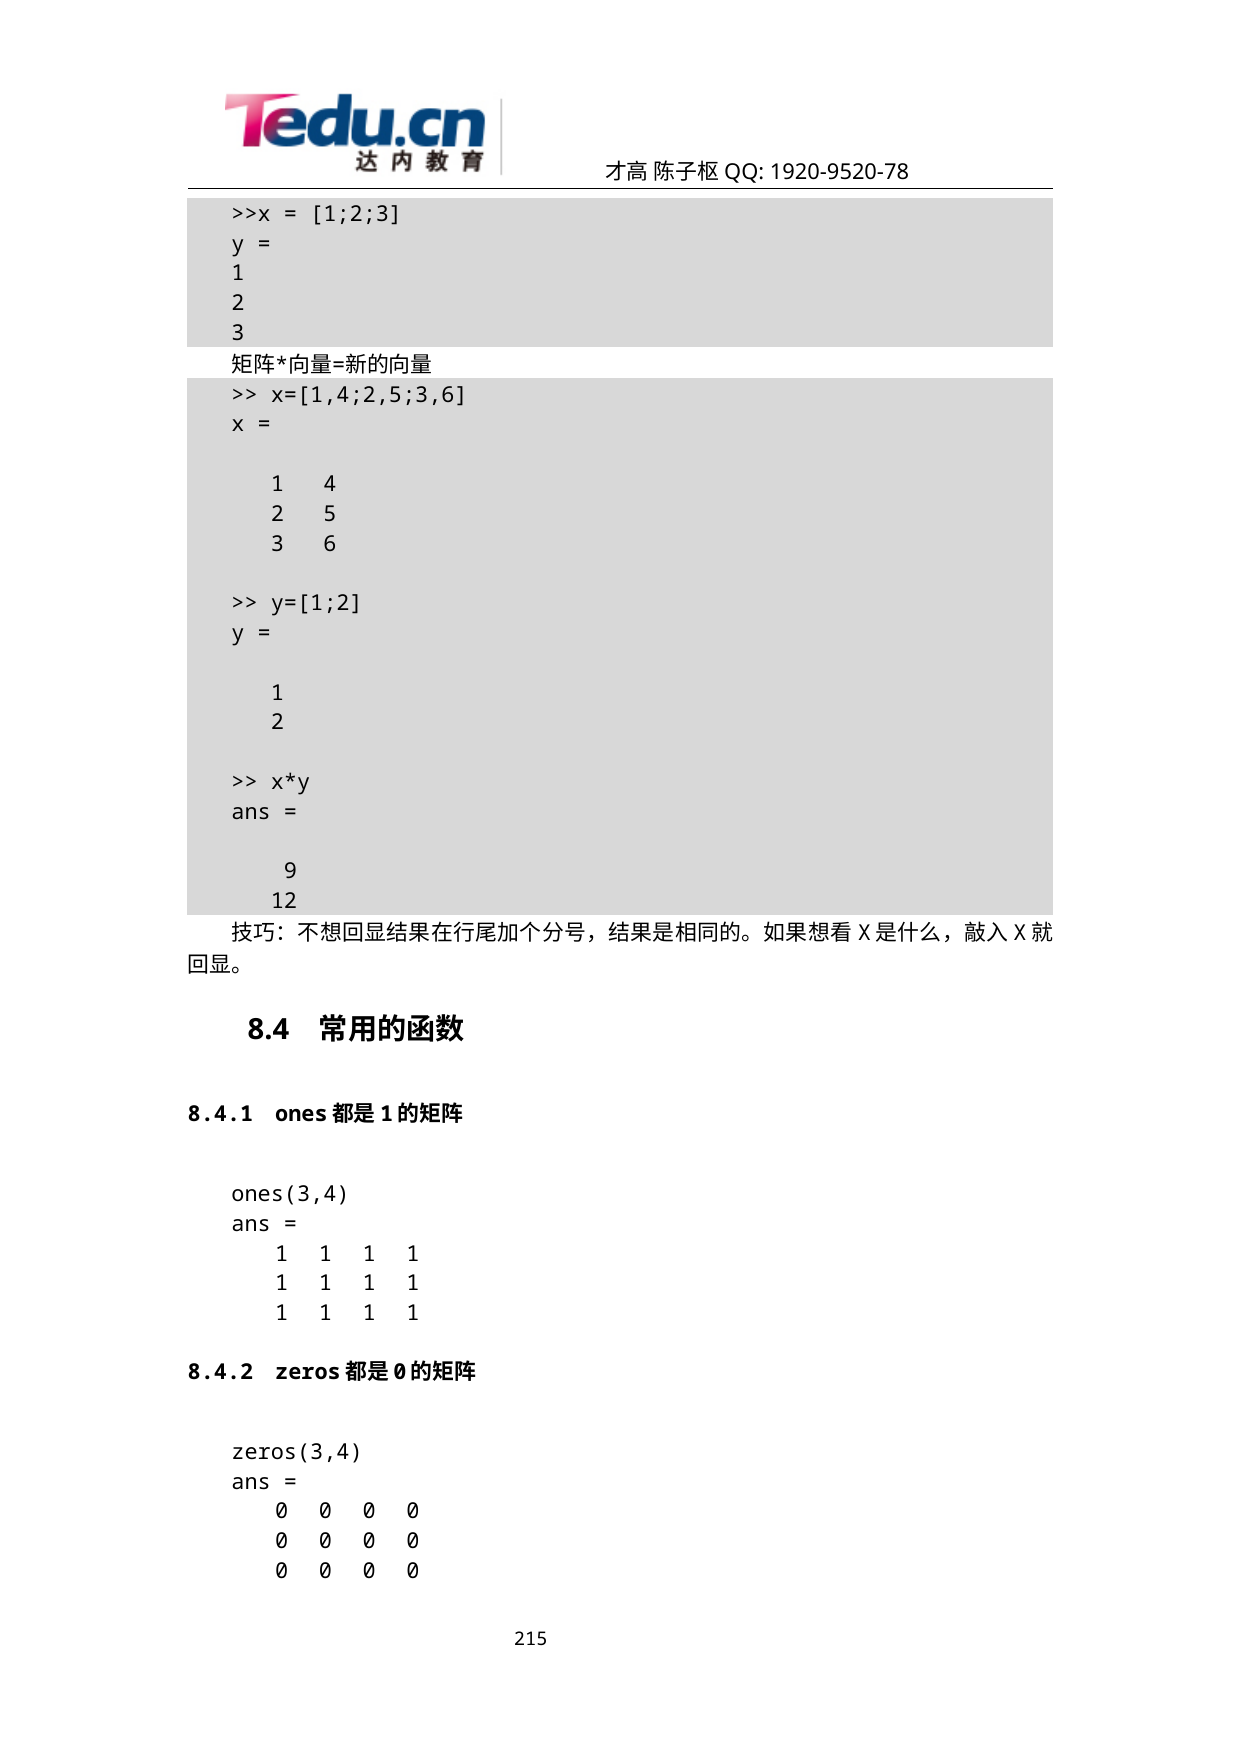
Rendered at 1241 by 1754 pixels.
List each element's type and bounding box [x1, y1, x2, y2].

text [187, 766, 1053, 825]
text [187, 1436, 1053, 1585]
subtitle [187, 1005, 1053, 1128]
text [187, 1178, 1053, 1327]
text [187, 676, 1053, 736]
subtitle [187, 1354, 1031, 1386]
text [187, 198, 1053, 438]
picture [225, 88, 507, 180]
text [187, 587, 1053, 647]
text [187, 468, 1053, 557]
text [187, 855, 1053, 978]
